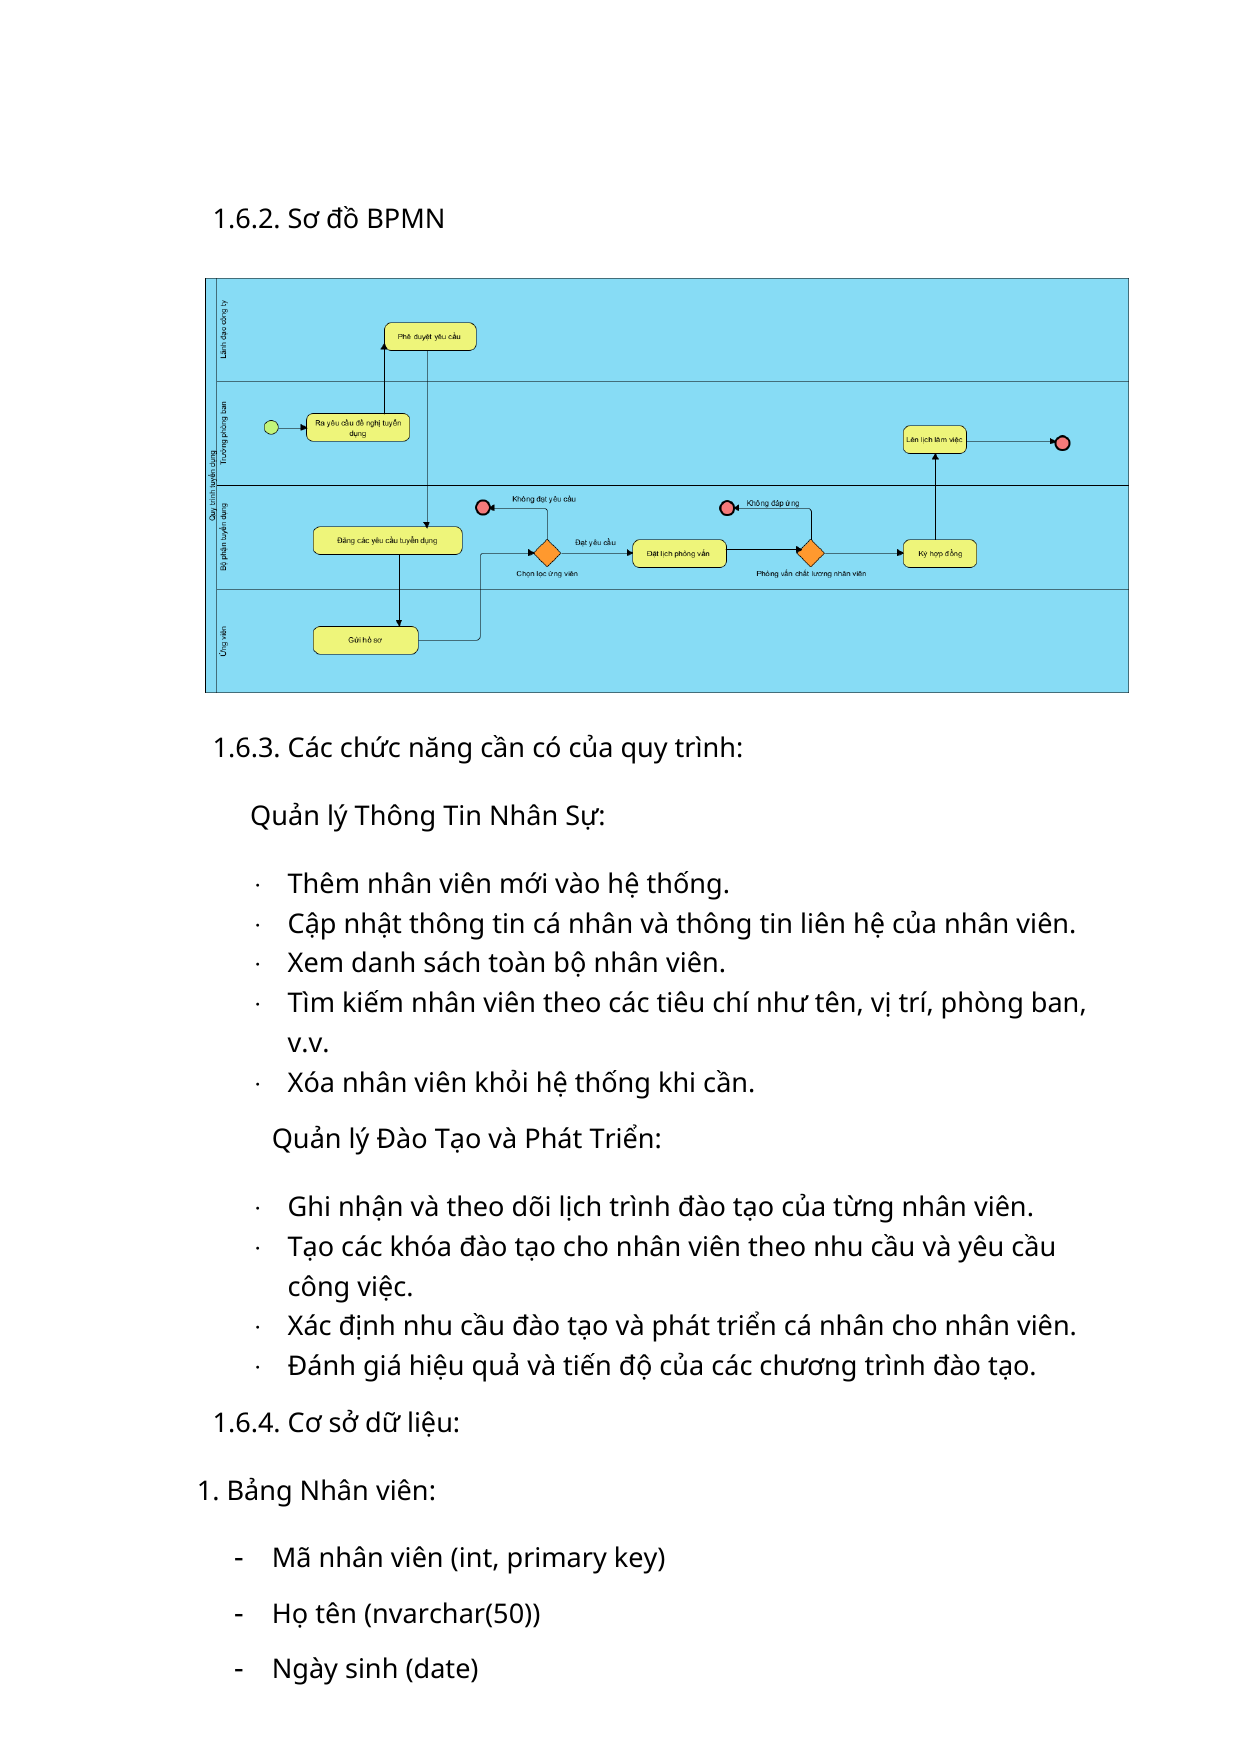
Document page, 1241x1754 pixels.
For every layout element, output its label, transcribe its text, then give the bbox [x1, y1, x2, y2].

list Tìm kiếm nhân viên theo các tiêu chí như tên, vị trí, phòng ban, v.v. [250, 984, 1105, 1060]
list Đánh giá hiệu quả và tiến độ của các chương trình đào tạo. [250, 1347, 1105, 1383]
subtitle Các chức năng cần có của quy trình: [212, 729, 1105, 766]
subtitle Sơ đồ BPMN [212, 200, 1105, 237]
list Mã nhân viên (int, primary key) [234, 1539, 1105, 1576]
subtitle Cơ sở dữ liệu: [212, 1403, 1105, 1440]
list Ghi nhận và theo dõi lịch trình đào tạo của từng nhân viên. [250, 1187, 1105, 1224]
list Thêm nhân viên mới vào hệ thống. [250, 864, 1105, 901]
list Xác định nhu cầu đào tạo và phát triển cá nhân cho nhân viên. [250, 1307, 1105, 1344]
list Xóa nhân viên khỏi hệ thống khi cần. [250, 1063, 1105, 1100]
list Cập nhật thông tin cá nhân và thông tin liên hệ của nhân viên. [250, 904, 1105, 941]
list Tạo các khóa đào tạo cho nhân viên theo nhu cầu và yêu cầu công việc. [250, 1227, 1105, 1304]
list Xem danh sách toàn bộ nhân viên. [250, 944, 1105, 981]
text 1. Bảng Nhân viên: [137, 1471, 1105, 1508]
list Ngày sinh (date) [234, 1649, 1105, 1686]
text Quản lý Thông Tin Nhân Sự: [175, 796, 1105, 833]
list Họ tên (nvarchar(50)) [234, 1594, 1105, 1631]
text Quản lý Đào Tạo và Phát Triển: [212, 1120, 1105, 1157]
picture [196, 267, 1137, 701]
